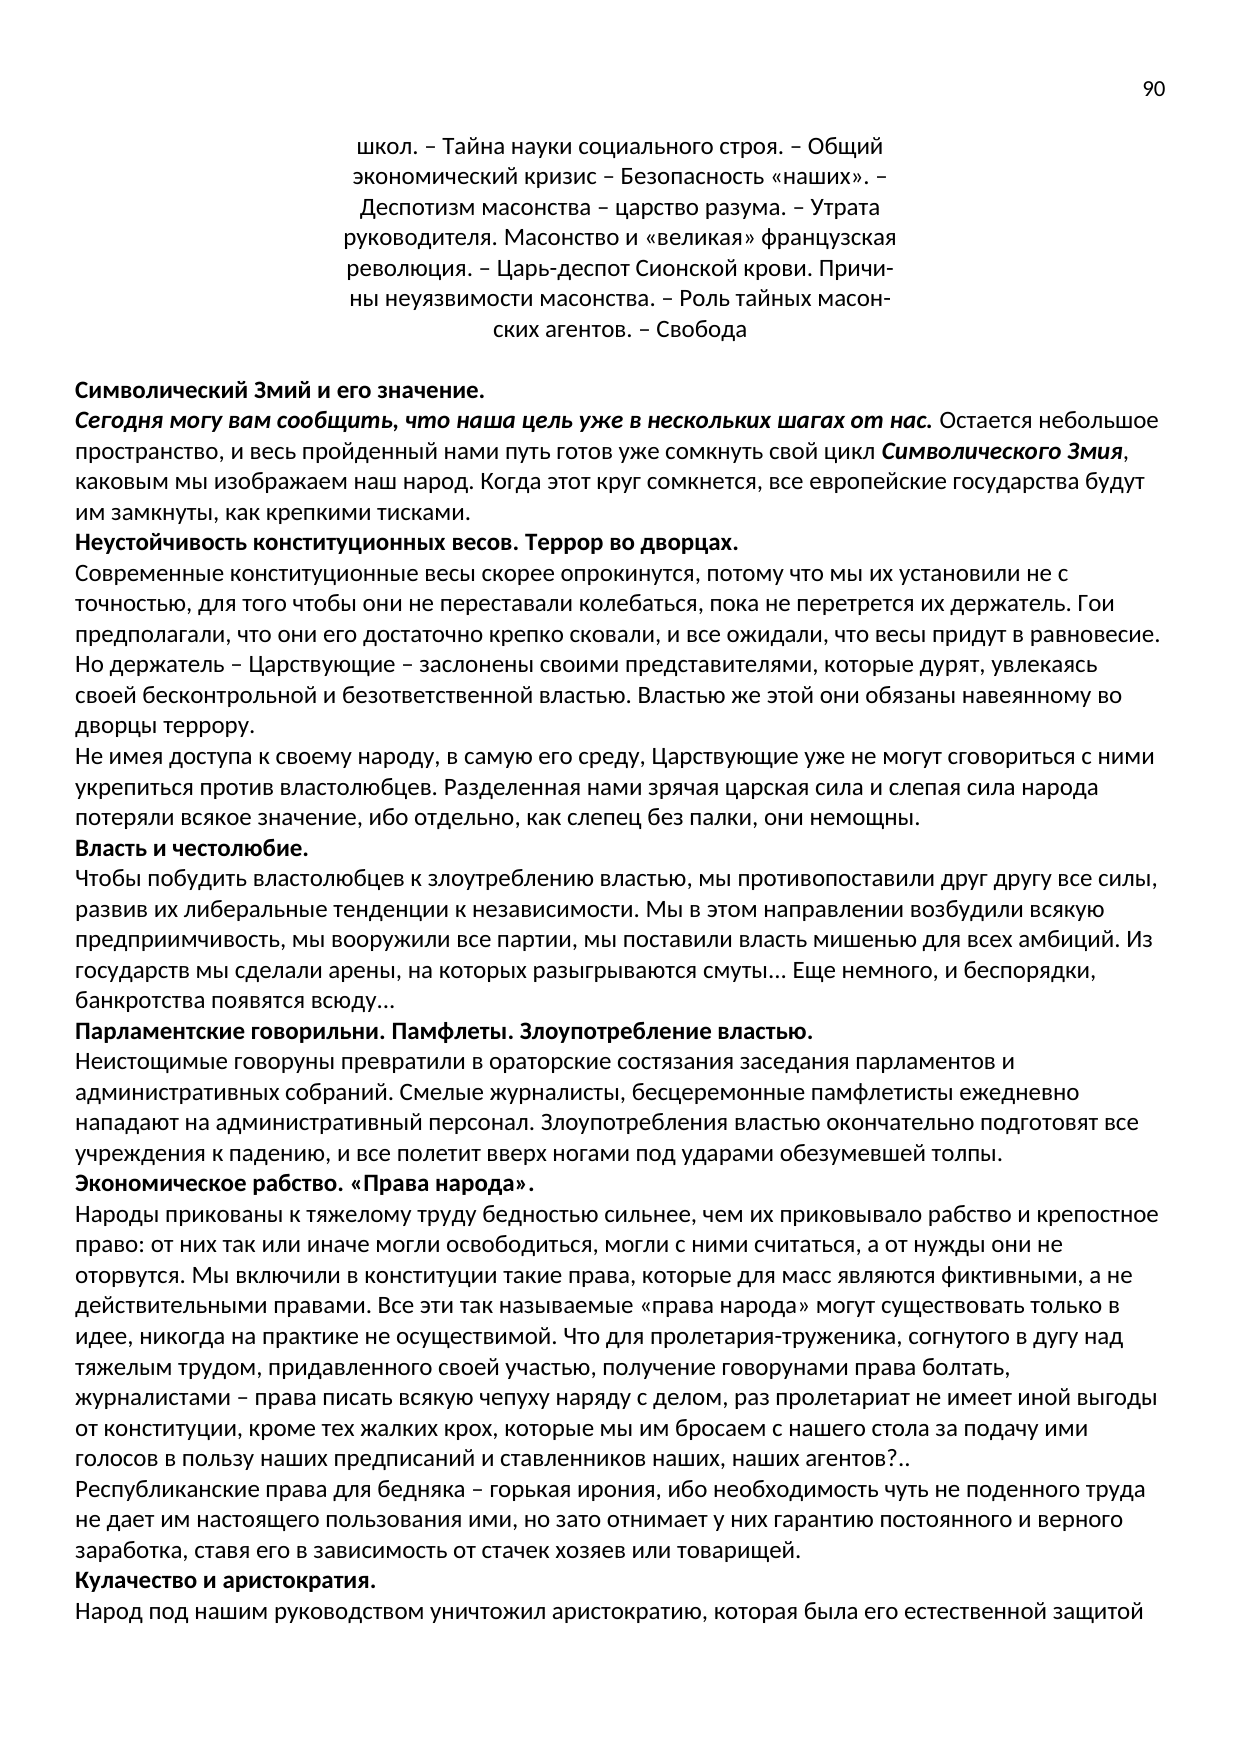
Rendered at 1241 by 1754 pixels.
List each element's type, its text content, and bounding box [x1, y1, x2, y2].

text Народы прикованы к тяжелому труду бедностью сильнее, чем их приковывало рабство и крепостное право: от них так или иначе могли освободиться, могли с ними считаться, а от нужды они не оторвутся. Мы включили в конституции такие права, которые для масс являются фиктивными, а не действительными правами. Все эти так называемые «права народа» могут существовать только в идее, никогда на практике не осуществимой. Что для пролетария-труженика, согнутого в дугу над тяжелым трудом, придавленного своей участью, получение говорунами права болтать, журналистами – права писать всякую чепуху наряду с делом, раз пролетариат не имеет иной выгоды [75, 1198, 1165, 1412]
text Власть и честолюбие. [75, 832, 1165, 862]
text Символический Змий и его значение. [75, 374, 1165, 404]
text экономический кризис – Безопасность «наших». – [75, 160, 1165, 191]
text Чтобы побудить властолюбцев к злоутреблению властью, мы противопоставили друг другу все силы, развив их либеральные тенденции к независимости. Мы в этом направлении возбудили всякую предприимчивость, мы вооружили все партии, мы поставили власть мишенью для всех амбиций. Из государств мы сделали арены, на которых разыгрываются смуты... Еще немного, и беспорядки, банкротства появятся всюду... [75, 862, 1165, 1015]
text своей бесконтрольной и безответственной властью. Властью же этой они обязаны навеянному во дворцы террору. [75, 679, 1165, 740]
text Современные конституционные весы скорее опрокинутся, потому что мы их установили не с точностью, для того чтобы они не переставали колебаться, пока не перетрется их держатель. Гои предполагали, что они его достаточно крепко сковали, и все ожидали, что весы придут в равновесие. Но держатель – Царствующие – заслонены своими представителями, которые дурят, увлекаясь [75, 557, 1165, 679]
text Народ под нашим руководством уничтожил аристократию, которая была его естественной защитой [75, 1595, 1165, 1625]
text ны неуязвимости масонства. – Роль тайных масон- [75, 282, 1165, 313]
text школ. – Тайна науки социального строя. – Общий [75, 130, 1165, 160]
text революция. – Царь-деспот Сионской крови. Причи- [75, 252, 1165, 282]
text Экономическое рабство. «Права народа». [75, 1167, 1165, 1198]
text ских агентов. – Свобода [75, 313, 1165, 343]
text Республиканские права для бедняка – горькая ирония, ибо необходимость чуть не поденного труда не дает им настоящего пользования ими, но зато отнимает у них гарантию постоянного и верного заработка, ставя его в зависимость от стачек хозяев или товарищей. [75, 1473, 1165, 1564]
text Кулачество и аристократия. [75, 1564, 1165, 1595]
text Неистощимые говоруны превратили в ораторские состязания заседания парламентов и административных собраний. Смелые журналисты, бесцеремонные памфлетисты ежедневно нападают на административный персонал. Злоупотребления властью окончательно подготовят все учреждения к падению, и все полетит вверх ногами под ударами обезумевшей толпы. [75, 1045, 1165, 1167]
text Деспотизм масонства – царство разума. – Утрата [75, 191, 1165, 221]
text руководителя. Масонство и «великая» французская [75, 221, 1165, 252]
text Парламентские говорильни. Памфлеты. Злоупотребление властью. [75, 1015, 1165, 1045]
text Не имея доступа к своему народу, в самую его среду, Царствующие уже не могут сговориться с ними укрепиться против властолюбцев. Разделенная нами зрячая царская сила и слепая сила народа потеряли всякое значение, ибо отдельно, как слепец без палки, они немощны. [75, 740, 1165, 832]
text от конституции, кроме тех жалких крох, которые мы им бросаем с нашего стола за подачу ими голосов в пользу наших предписаний и ставленников наших, наших агентов?.. [75, 1412, 1165, 1473]
text Неустойчивость конституционных весов. Террор во дворцах. [75, 527, 1165, 557]
text Сегодня могу вам сообщить, что наша цель уже в нескольких шагах от нас. Остается небольшое пространство, и весь пройденный нами путь готов уже сомкнуть свой цикл Символического Змия, каковым мы изображаем наш народ. Когда этот круг сомкнется, все европейские государства будут им замкнуты, как крепкими тисками. [75, 404, 1165, 527]
